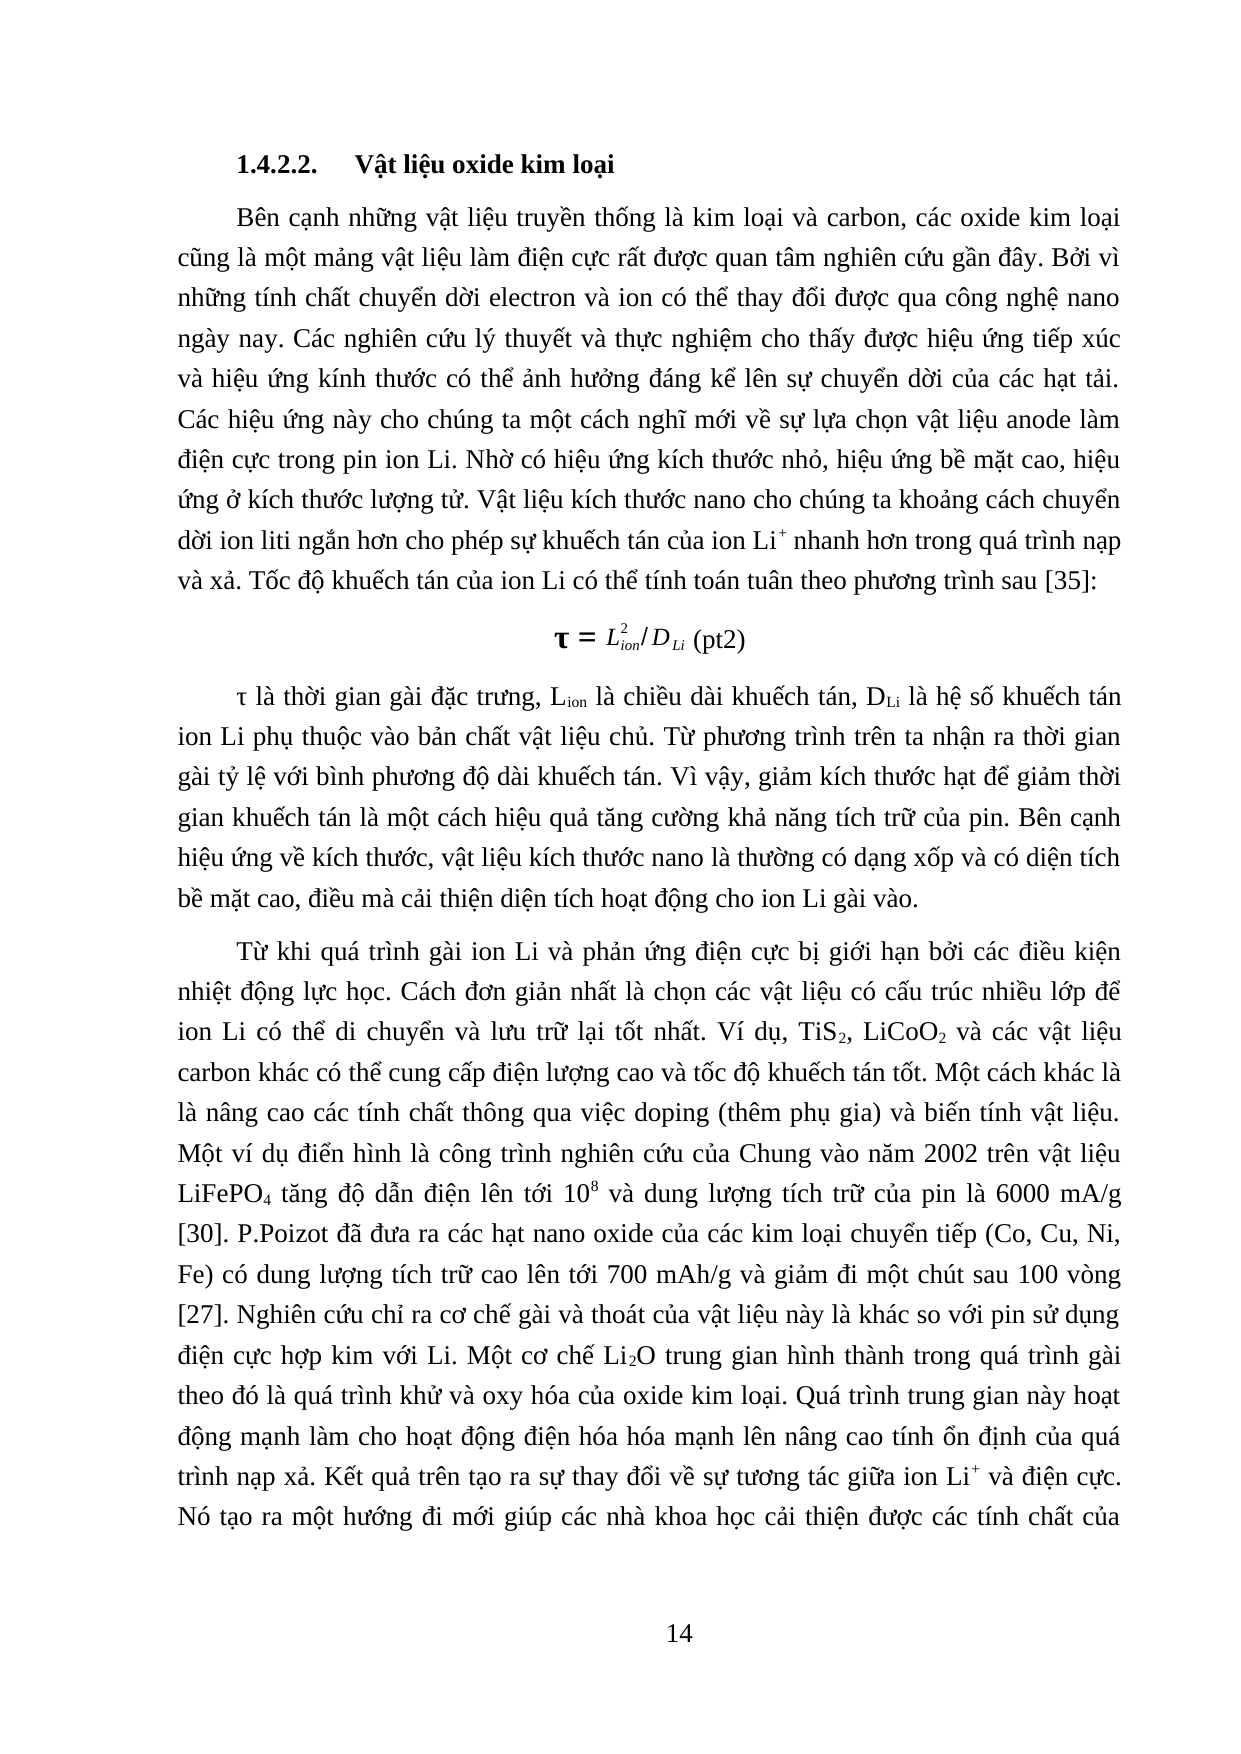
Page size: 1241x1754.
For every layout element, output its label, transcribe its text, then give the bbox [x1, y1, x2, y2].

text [177, 934, 1122, 1532]
subtitle Vật liệu oxide kim loại [177, 148, 1122, 179]
text τ = (pt2) [177, 617, 1122, 656]
text τ là thời gian gài đặc trưng, Lion là chiều dài khuếch tán, DLi là hệ số khuếch tán ion Li phụ thuộc vào bản chất vật liệu chủ. Từ phương trình trên ta nhận ra thời gian gài tỷ lệ với bình phương độ dài khuếch tán. Vì vậy, giảm kích thước hạt để giảm thời gian khuếch tán là một cách hiệu quả tăng cường khả năng tích trữ của pin. Bên cạnh hiệu ứng về kích thước, vật liệu kích thước nano là thường có dạng xốp và có diện tích bề mặt cao, điều mà cải thiện diện tích hoạt động cho ion Li gài vào. [177, 679, 1122, 913]
text Bên cạnh những vật liệu truyền thống là kim loại và carbon, các oxide kim loại cũng là một mảng vật liệu làm điện cực rất được quan tâm nghiên cứu gần đây. Bởi vì những tính chất chuyển dời electron và ion có thể thay đổi được qua công nghệ nano ngày nay. Các nghiên cứu lý thuyết và thực nghiệm cho thấy được hiệu ứng tiếp xúc và hiệu ứng kính thước có thể ảnh hưởng đáng kể lên sự chuyển dời của các hạt tải. Các hiệu ứng này cho chúng ta một cách nghĩ mới về sự lựa chọn vật liệu anode làm điện cực trong pin ion Li. Nhờ có hiệu ứng kích thước nhỏ, hiệu ứng bề mặt cao, hiệu ứng ở kích thước lượng tử. Vật liệu kích thước nano cho chúng ta khoảng cách chuyển dời ion liti ngắn hơn cho phép sự khuếch tán của ion Li+ nhanh hơn trong quá trình nạp và xả. Tốc độ khuếch tán của ion Li có thể tính toán tuân theo phương trình sau [35]: [177, 201, 1122, 596]
